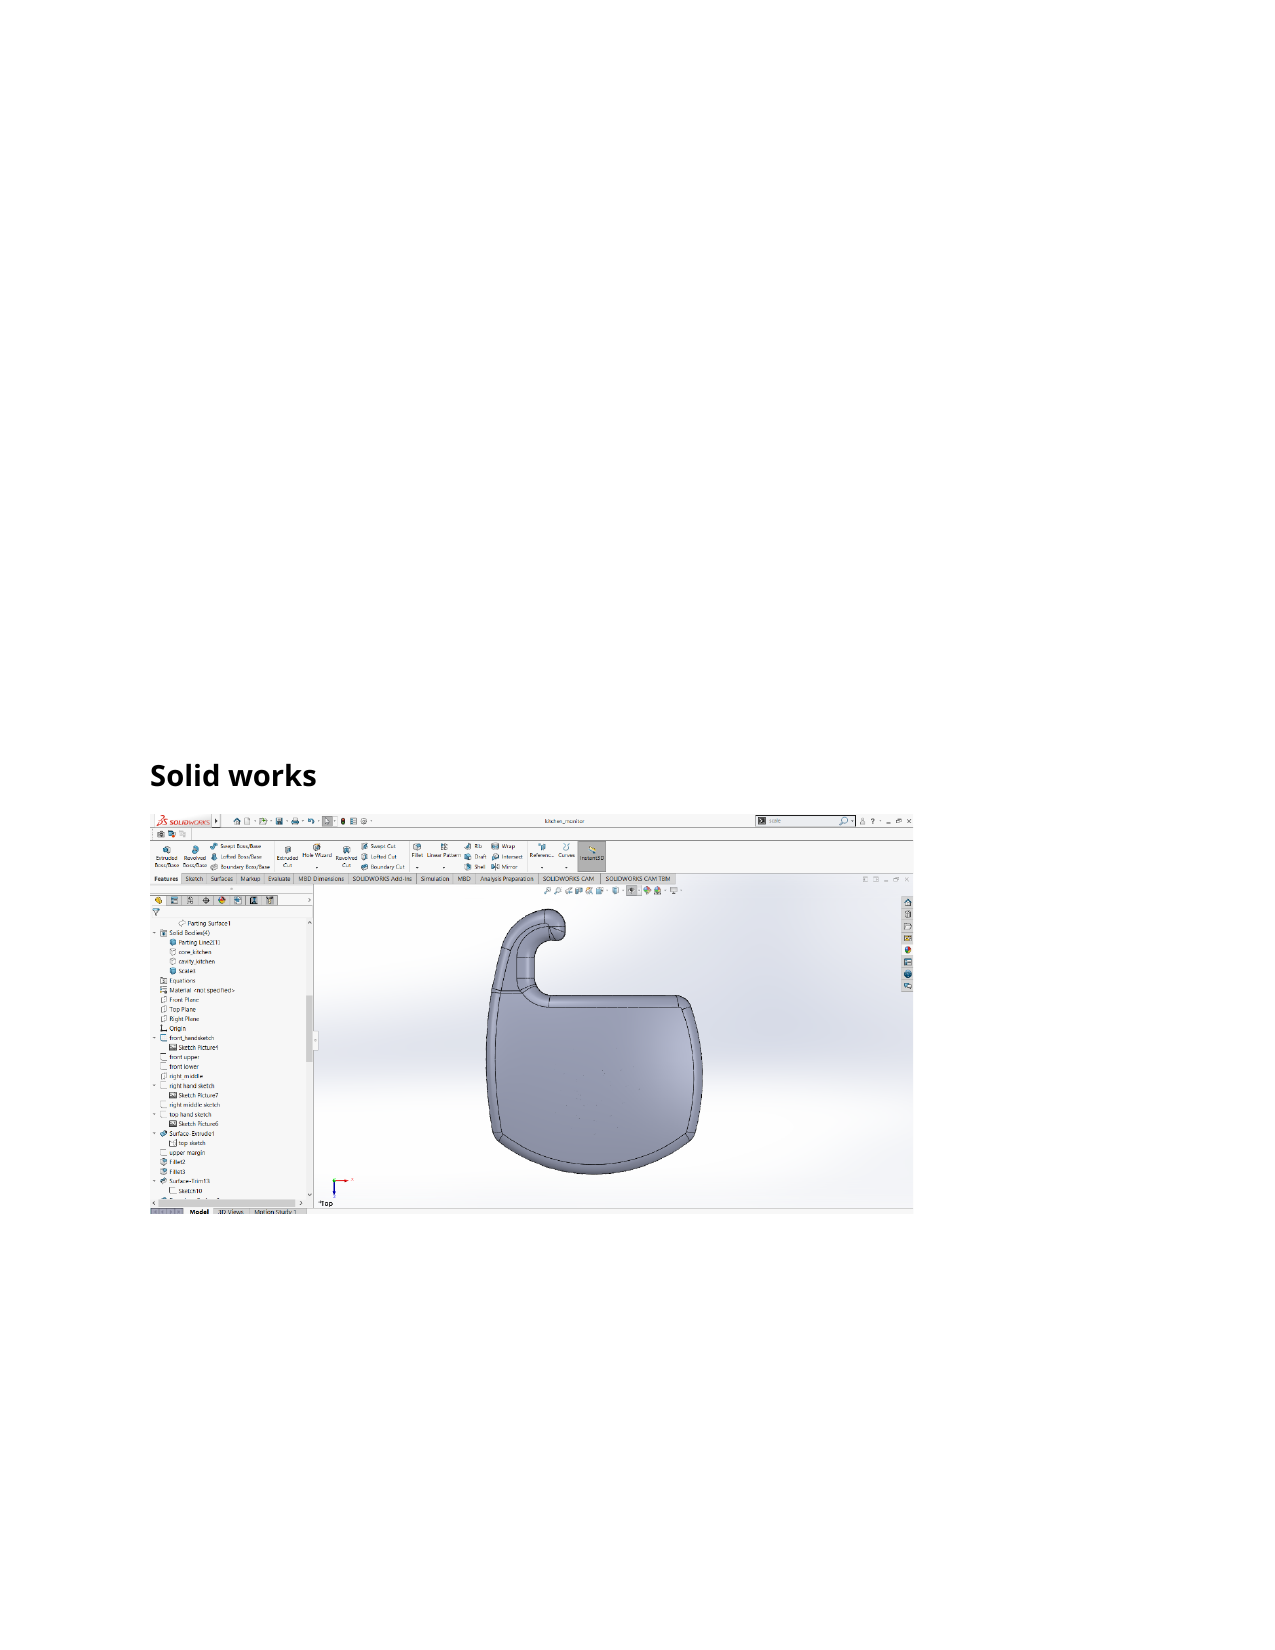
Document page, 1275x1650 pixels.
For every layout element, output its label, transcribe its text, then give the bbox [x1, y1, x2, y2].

subtitle Solid works [150, 755, 1125, 795]
picture [150, 814, 914, 1214]
